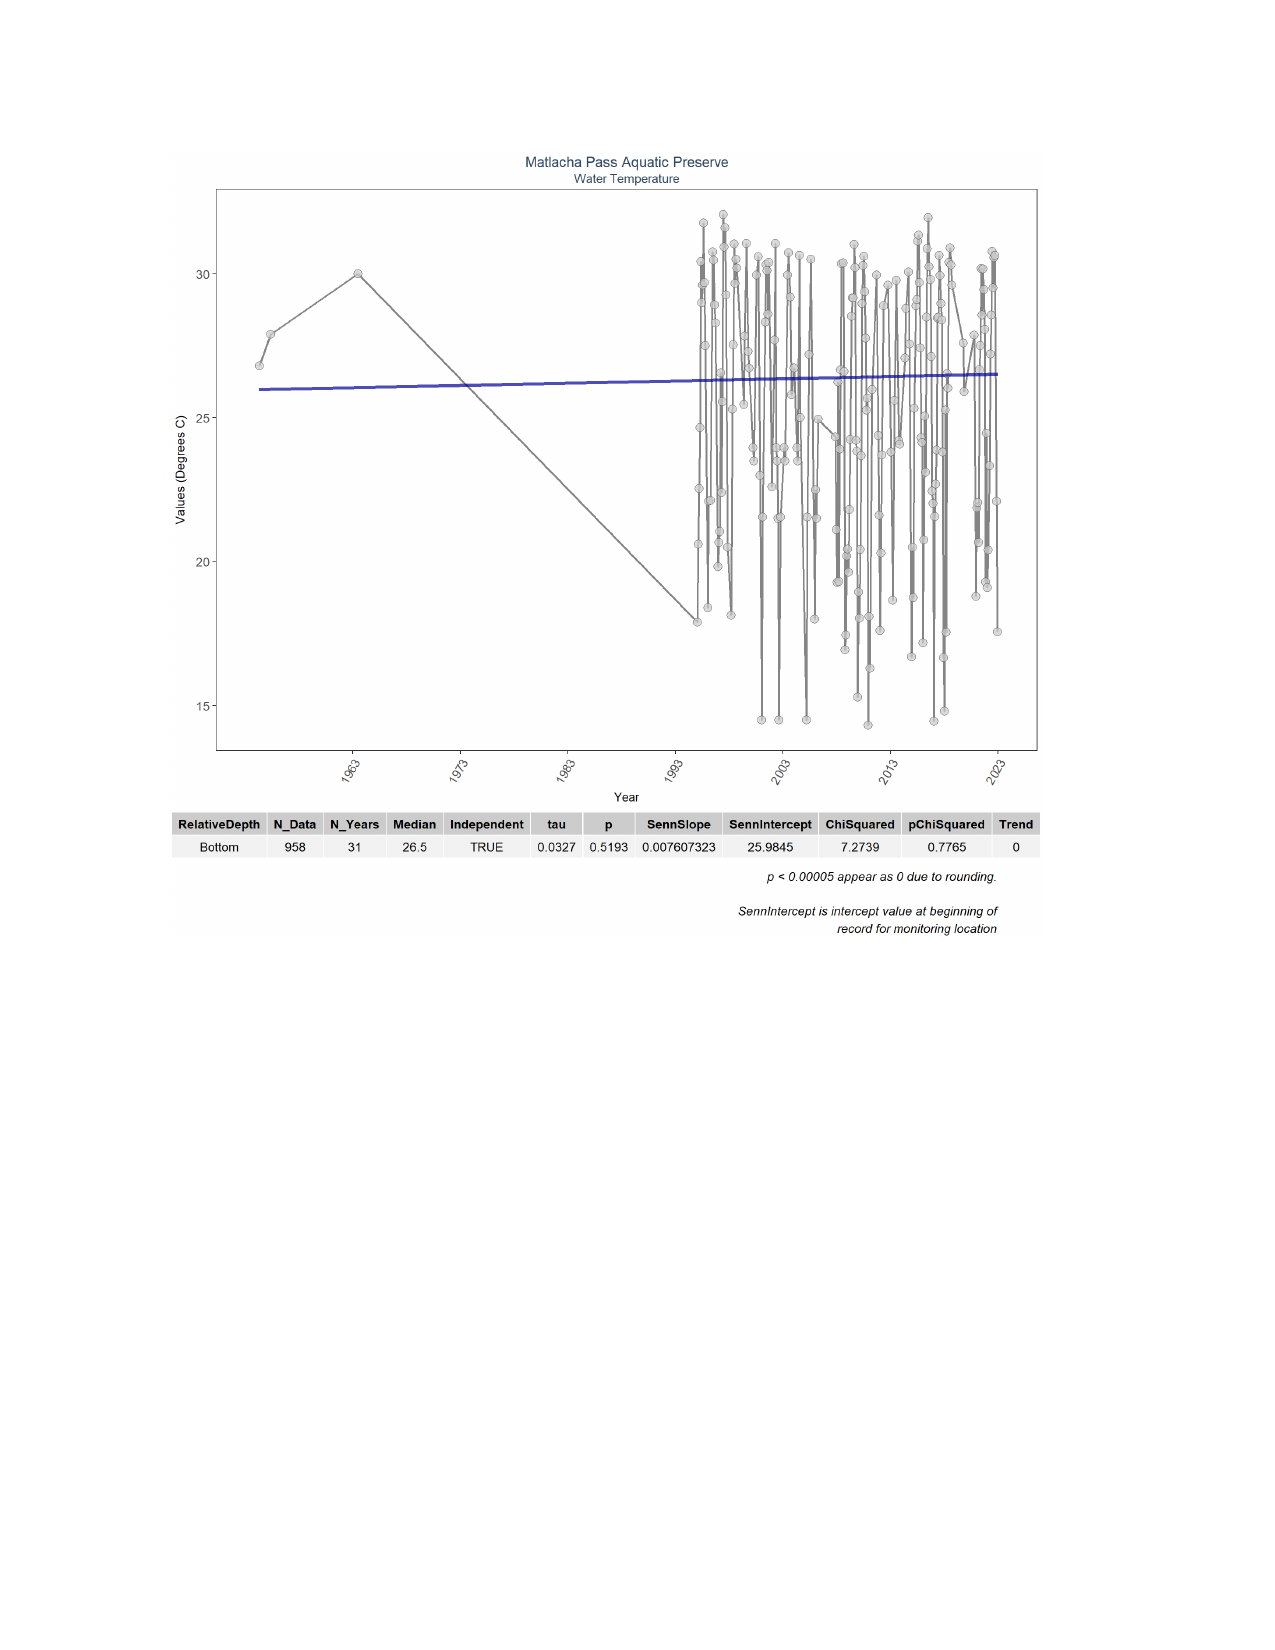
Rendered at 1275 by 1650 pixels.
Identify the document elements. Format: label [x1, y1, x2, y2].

picture [168, 150, 1044, 938]
